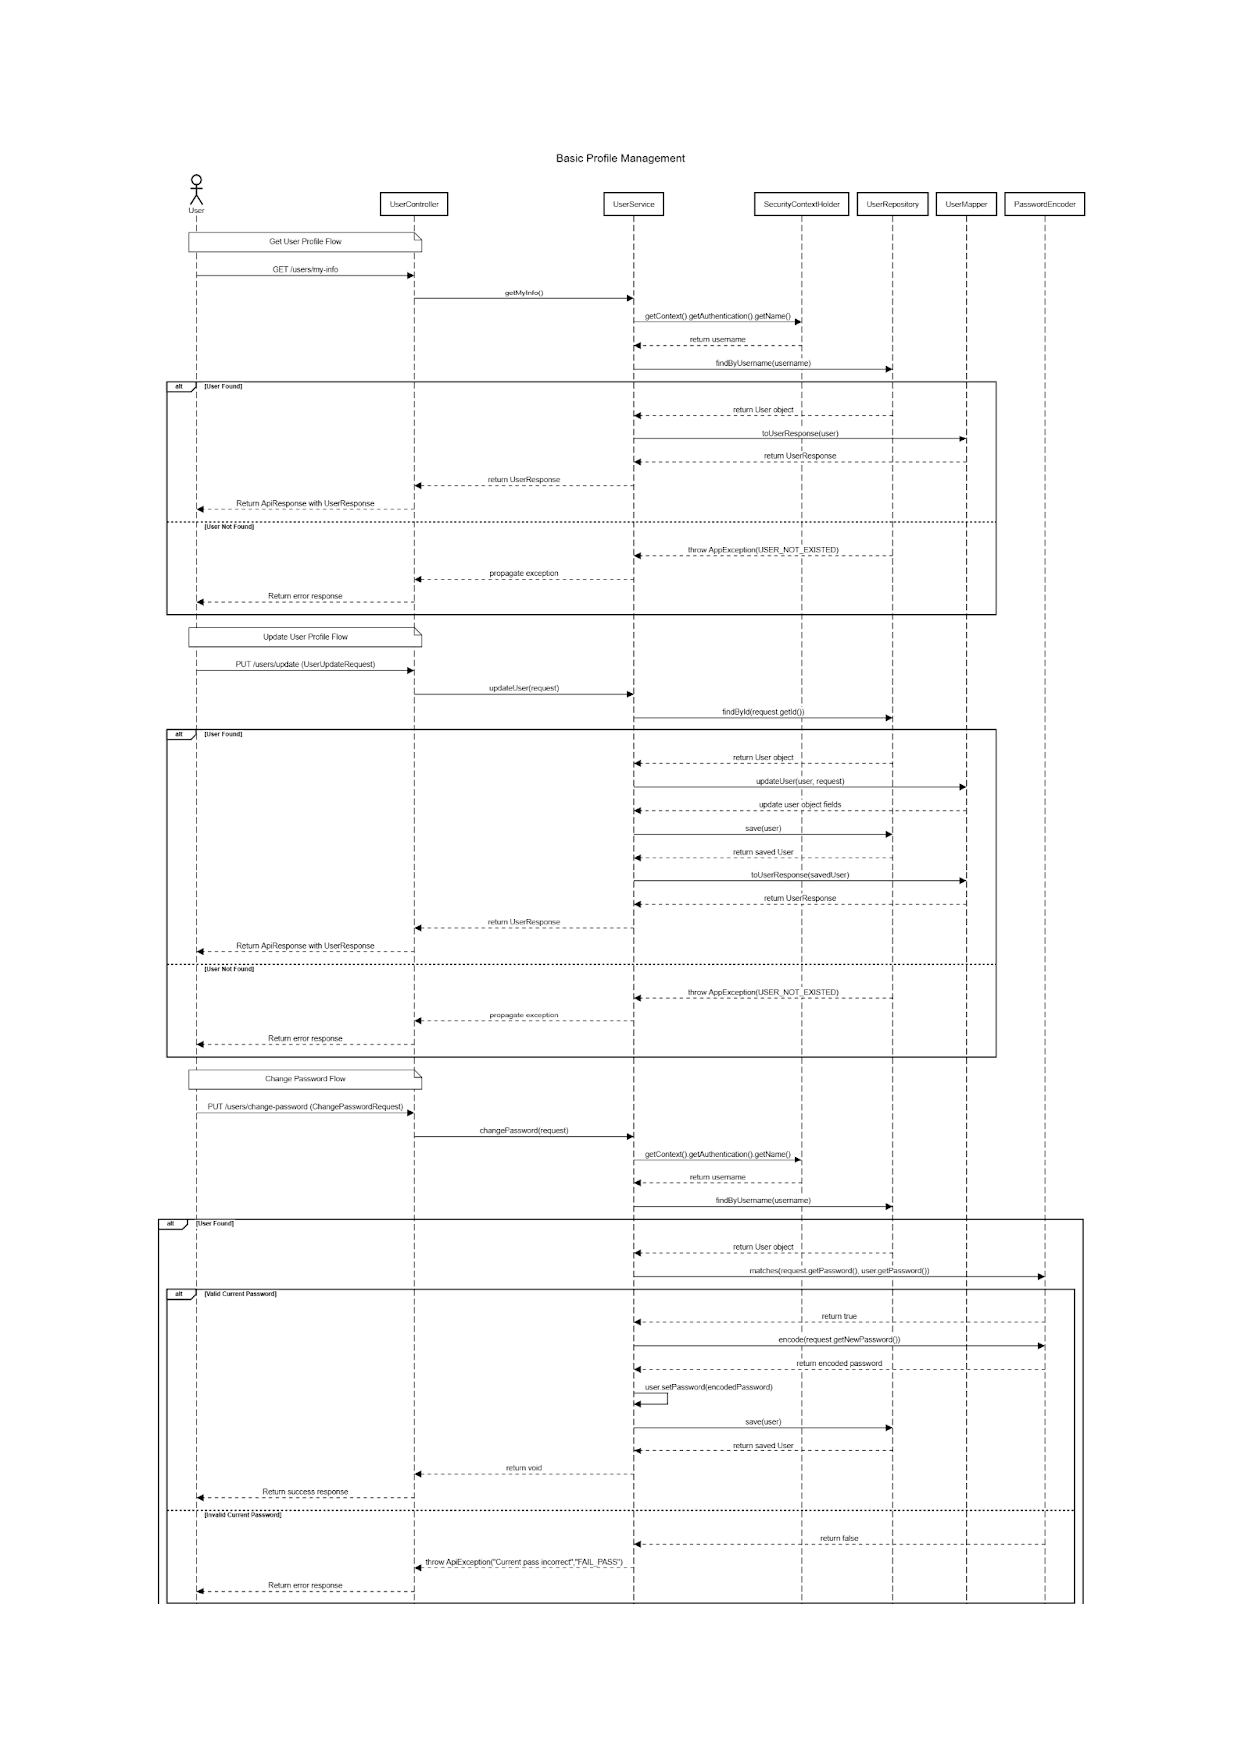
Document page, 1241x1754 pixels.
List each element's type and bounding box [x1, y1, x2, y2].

picture [150, 150, 1091, 1604]
